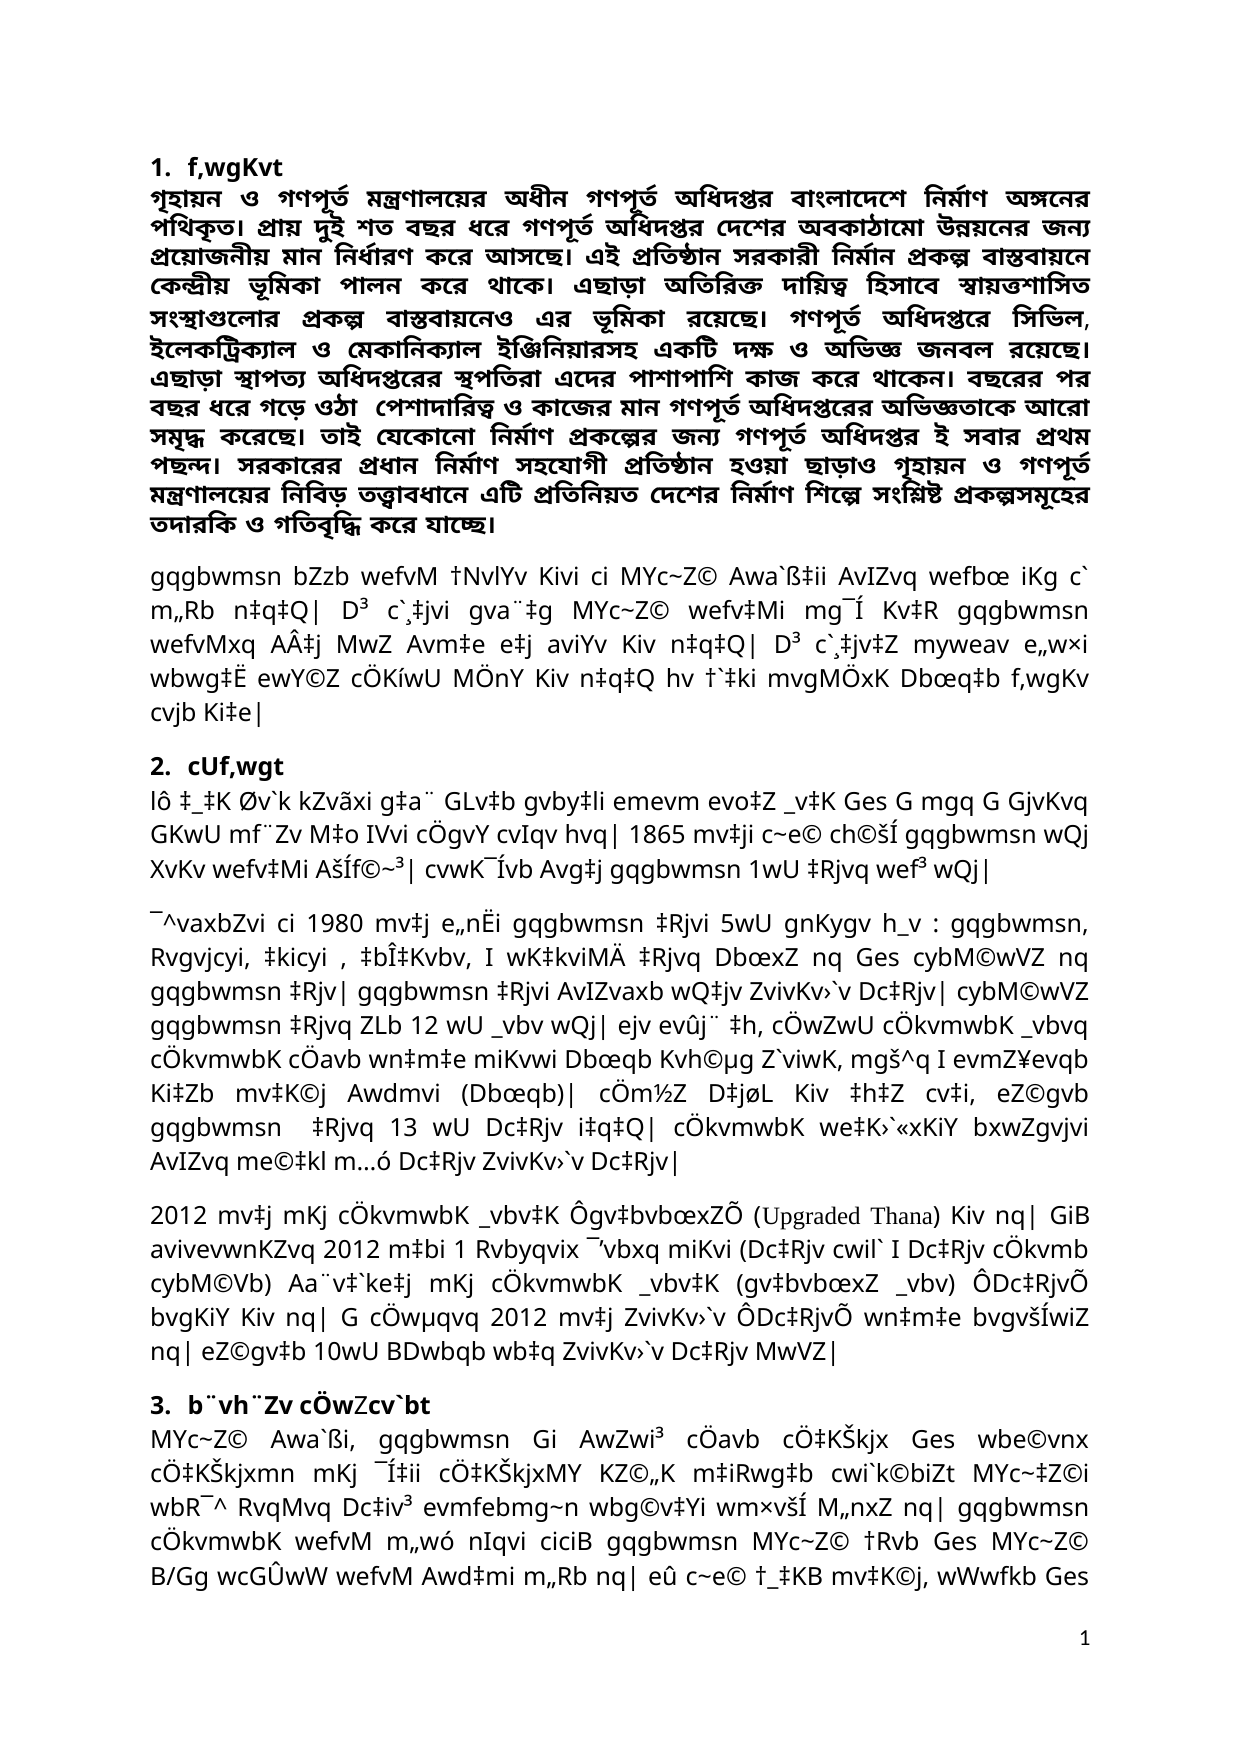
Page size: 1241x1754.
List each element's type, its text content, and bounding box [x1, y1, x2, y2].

subtitle cUf‚wgt [150, 749, 1090, 783]
subtitle f‚wgKvt [150, 150, 1090, 184]
text lô ‡_‡K Øv`k kZvãxi g‡a¨ GLv‡b gvby‡li emevm evo‡Z _v‡K Ges G mgq G GjvKvq GKwU mf¨Zv M‡o IVvi cÖgvY cvIqv hvq| 1865 mv‡ji c~e© ch©šÍ gqgbwmsn wQj XvKv wefv‡Mi AšÍf©~³| cvwK¯Ívb Avg‡j gqgbwmsn 1wU ‡Rjvq wef³ wQj| [150, 783, 1090, 885]
text গৃহায়ন ও গণপূর্ত মন্ত্রণালয়ের অধীন গণপূর্ত অধিদপ্তর বাংলাদেশে নির্মাণ অঙ্গনের পথিকৃত। প্রায় দুই শত বছর ধরে গণপূর্ত অধিদপ্তর দেশের অবকাঠামো উন্নয়নের জন্য প্রয়োজনীয় মান নির্ধারণ করে আসছে। এই প্রতিষ্ঠান সরকারী নির্মান প্রকল্প বাস্তবায়নে কেন্দ্রীয় ভূমিকা পালন করে থাকে। এছাড়া অতিরিক্ত দায়িত্ব হিসাবে স্বায়ত্তশাসিত সংস্থাগুলোর প্রকল্প বাস্তবায়নেও এর ভূমিকা রয়েছে। গণপূর্ত অধিদপ্তরে সিভিল, ইলেকট্রিক্যাল ও মেকানিক্যাল ইঞ্জিনিয়ারসহ একটি দক্ষ ও অভিজ্ঞ জনবল রয়েছে। এছাড়া স্থাপত্য অধিদপ্তরের স্থপতিরা এদের পাশাপাশি কাজ করে থাকেন। বছরের পর বছর ধরে গড়ে ওঠা পেশাদারিত্ব ও কাজের মান গণপূর্ত অধিদপ্তরের অভিজ্ঞতাকে আরো সমৃদ্ধ করেছে। তাই যেকোনো নির্মাণ প্রকল্পের জন্য গণপূর্ত অধিদপ্তর ই সবার প্রথম পছন্দ। সরকারের প্রধান নির্মাণ সহযোগী প্রতিষ্ঠান হওয়া ছাড়াও গৃহায়ন ও গণপূর্ত মন্ত্রণালয়ের নিবিড় তত্ত্বাবধানে এটি প্রতিনিয়ত দেশের নির্মাণ শিল্পে সংশ্লিষ্ট প্রকল্পসমূহের তদারকি ও গতিবৃদ্ধি করে যাচ্ছে। [150, 184, 1090, 539]
text ¯^vaxbZvi ci 1980 mv‡j e„nËi gqgbwmsn ‡Rjvi 5wU gnKygv h_v : gqgbwmsn, Rvgvjcyi, ‡kicyi , ‡bÎ‡Kvbv, I wK‡kviMÄ ‡Rjvq DbœxZ nq Ges cybM©wVZ nq gqgbwmsn ‡Rjv| gqgbwmsn ‡Rjvi AvIZvaxb wQ‡jv ZvivKv›`v Dc‡Rjv| cybM©wVZ gqgbwmsn ‡Rjvq ZLb 12 wU _vbv wQj| ejv evûj¨ ‡h, cÖwZwU cÖkvmwbK _vbvq cÖkvmwbK cÖavb wn‡m‡e miKvwi Dbœqb Kvh©µg Z`viwK, mgš^q I evmZ¥evqb Ki‡Zb mv‡K©j Awdmvi (Dbœqb)| cÖm½Z D‡jøL Kiv ‡h‡Z cv‡i, eZ©gvb gqgbwmsn ‡Rjvq 13 wU Dc‡Rjv i‡q‡Q| cÖkvmwbK we‡K›`«xKiY bxwZgvjvi AvIZvq me©‡kl m…ó Dc‡Rjv ZvivKv›`v Dc‡Rjv| [150, 905, 1090, 1178]
text gqgbwmsn bZzb wefvM †NvlYv Kivi ci MYc~Z© Awa`ß‡ii AvIZvq wefbœ iKg c` m„Rb n‡q‡Q| D³ c`¸‡jvi gva¨‡g MYc~Z© wefv‡Mi mg¯Í Kv‡R gqgbwmsn wefvMxq AÂ‡j MwZ Avm‡e e‡j aviYv Kiv n‡q‡Q| D³ c`¸‡jv‡Z myweav e„w×i wbwg‡Ë ewY©Z cÖKíwU MÖnY Kiv n‡q‡Q hv †`‡ki mvgMÖxK Dbœq‡b f‚wgKv cvjb Ki‡e| [150, 559, 1090, 729]
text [150, 1422, 1090, 1592]
text 2012 mv‡j mKj cÖkvmwbK _vbv‡K Ôgv‡bvbœxZÕ (Upgraded Thana) Kiv nq| GiB avivevwnKZvq 2012 m‡bi 1 Rvbyqvix ¯’vbxq miKvi (Dc‡Rjv cwil` I Dc‡Rjv cÖkvmb cybM©Vb) Aa¨v‡`ke‡j mKj cÖkvmwbK _vbv‡K (gv‡bvbœxZ _vbv) ÔDc‡RjvÕ bvgKiY Kiv nq| G cÖwµqvq 2012 mv‡j ZvivKv›`v ÔDc‡RjvÕ wn‡m‡e bvgvšÍwiZ nq| eZ©gv‡b 10wU BDwbqb wb‡q ZvivKv›`v Dc‡Rjv MwVZ| [150, 1198, 1090, 1368]
subtitle b¨vh¨Zv cÖwZcv`bt [150, 1388, 1090, 1422]
